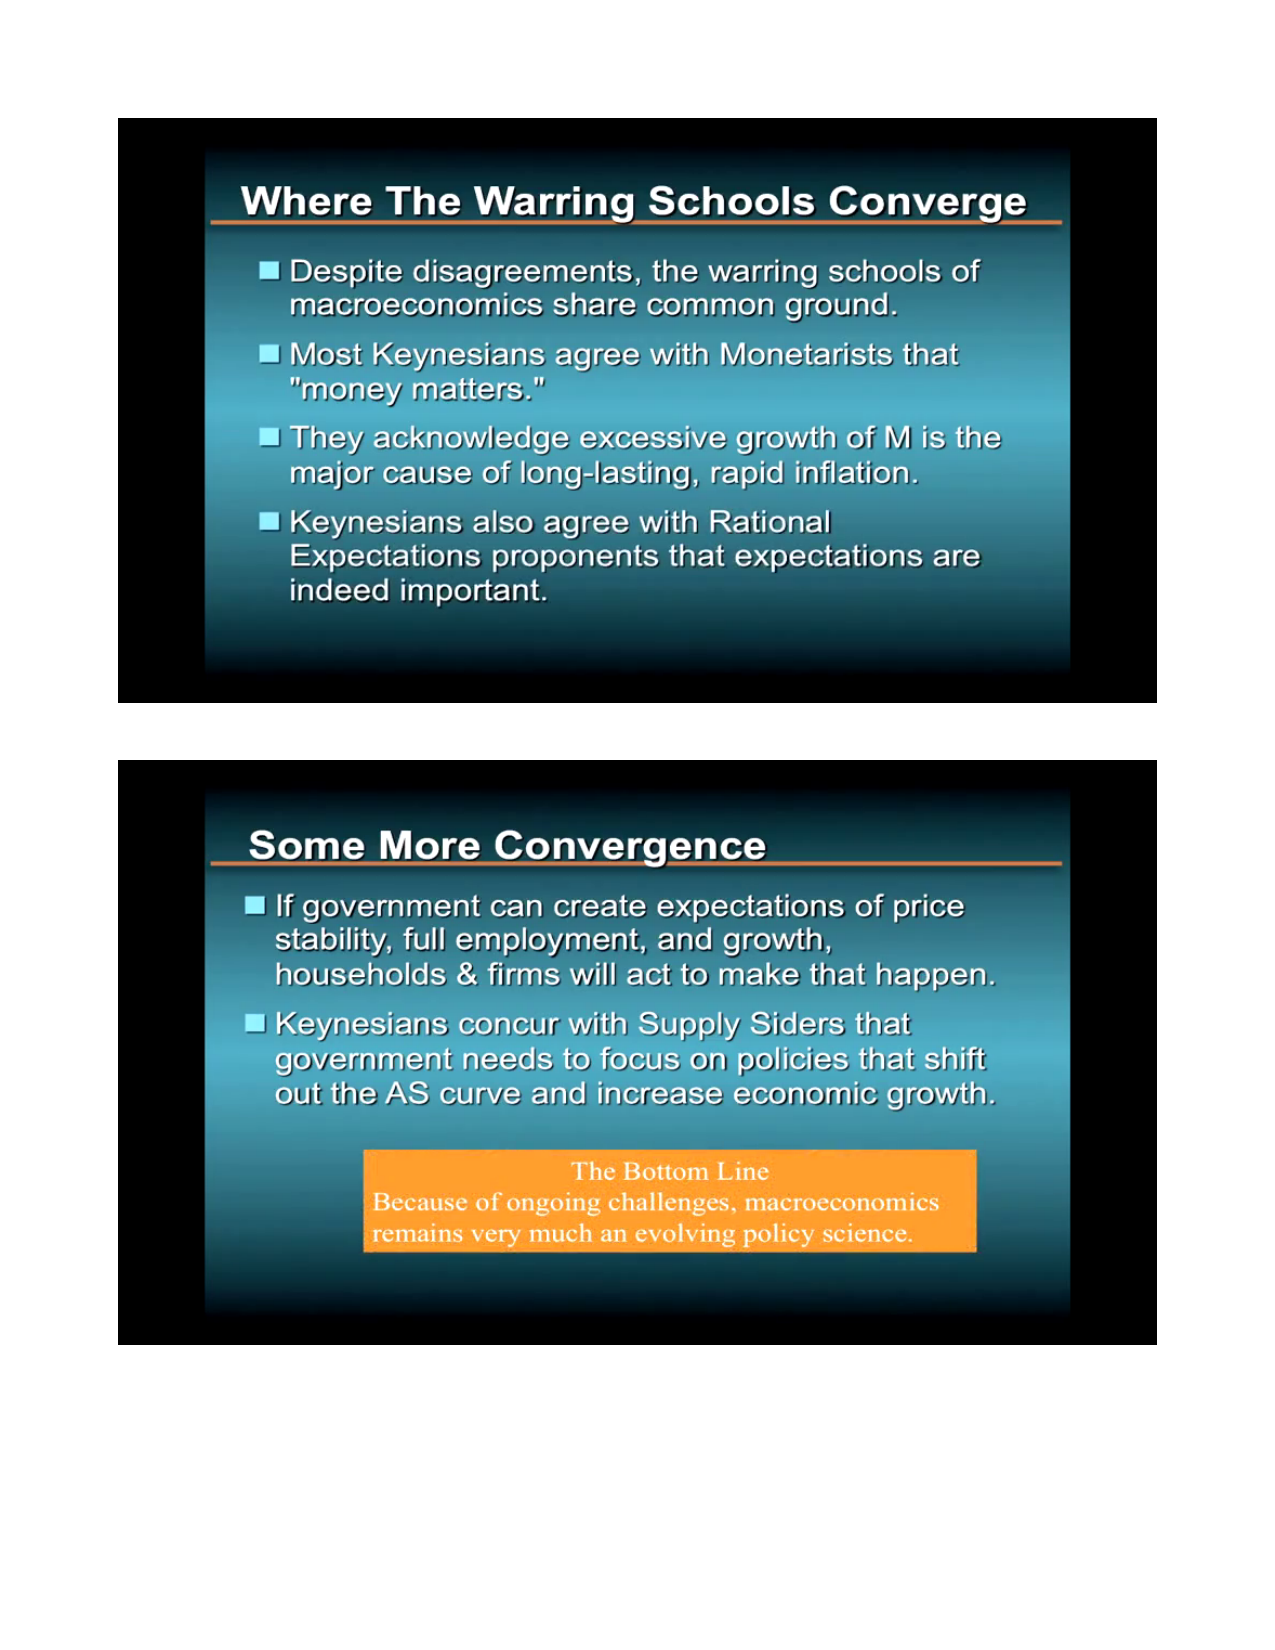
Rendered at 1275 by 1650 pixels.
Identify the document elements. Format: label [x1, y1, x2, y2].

picture [118, 760, 1157, 1345]
picture [118, 118, 1157, 703]
